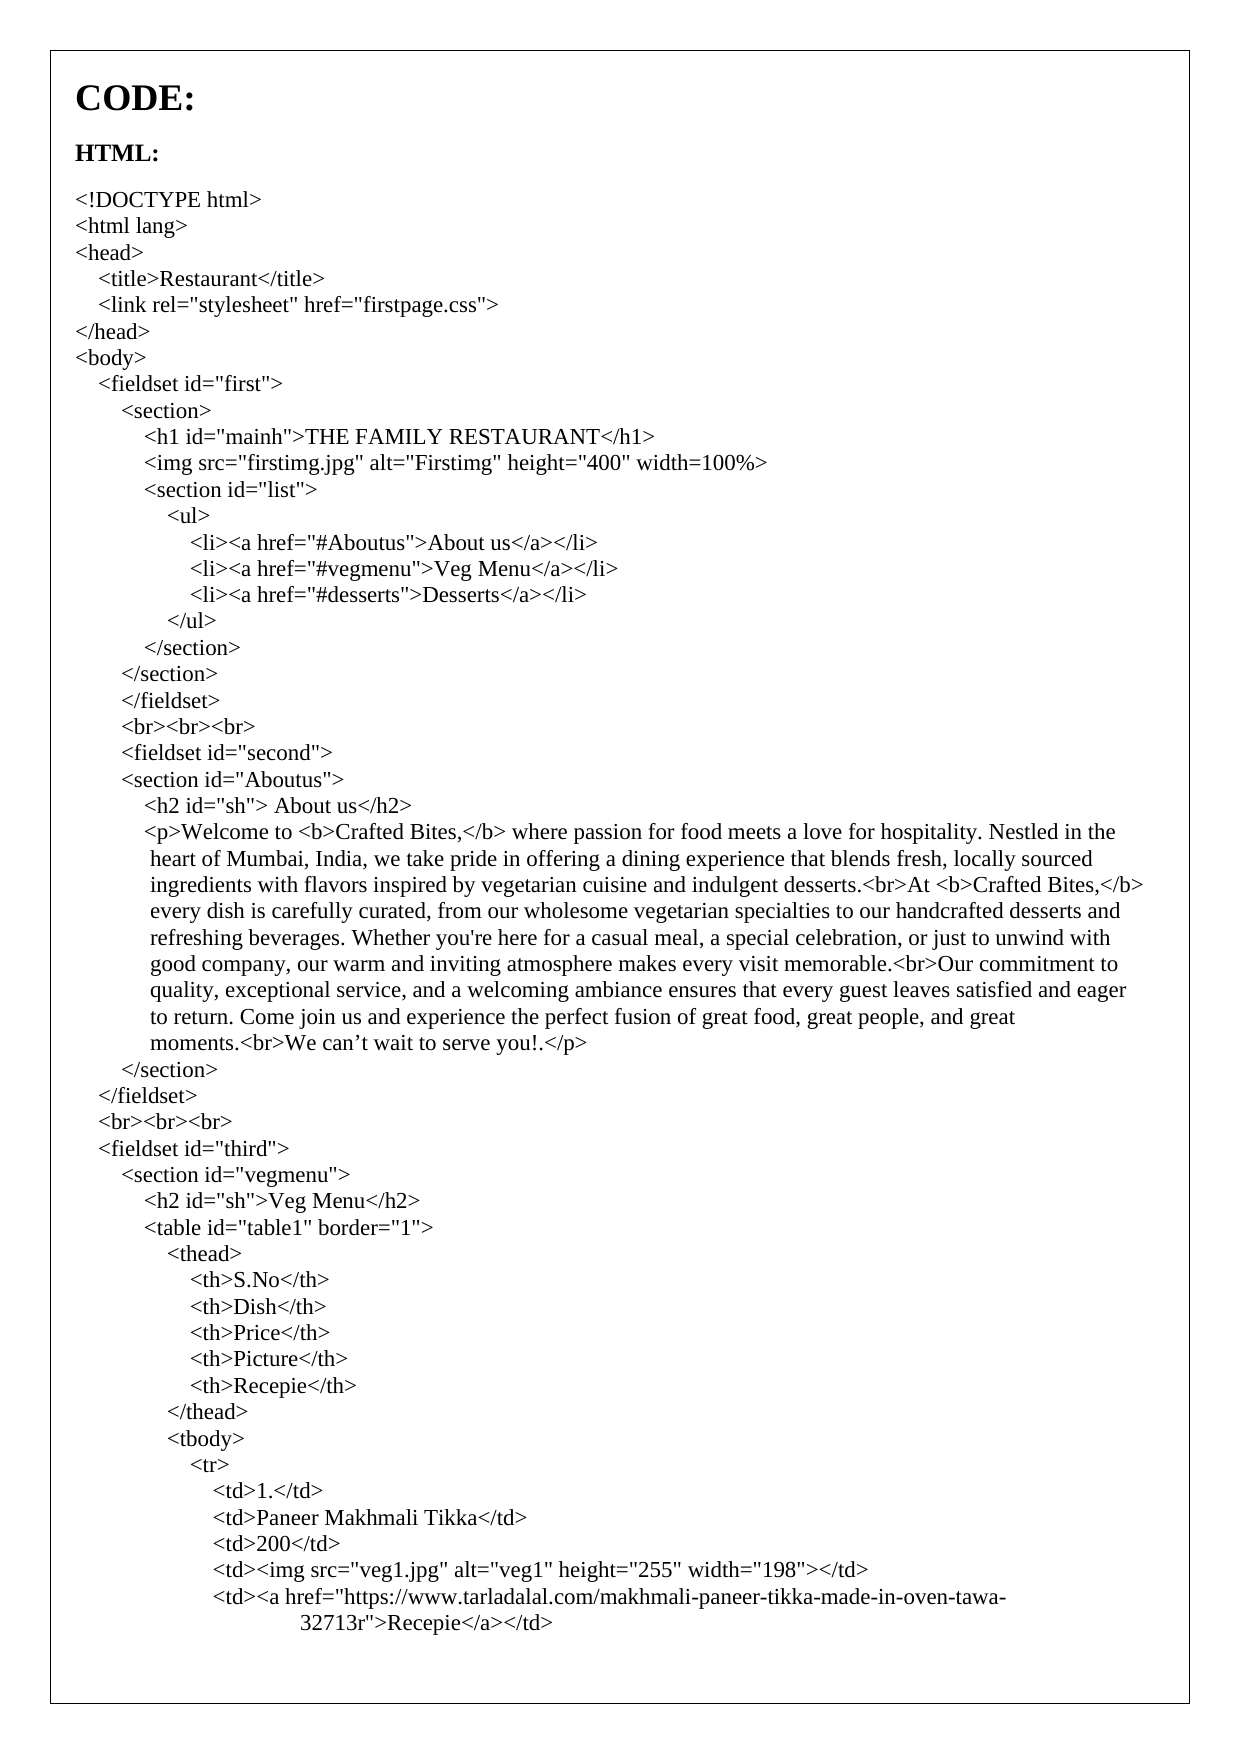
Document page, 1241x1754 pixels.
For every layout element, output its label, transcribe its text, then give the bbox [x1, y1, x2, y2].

text moments.<br>We can’t wait to serve you!.</p> [75, 1029, 1165, 1056]
text HTML: [75, 138, 1165, 167]
text <th>Recepie</th> [75, 1372, 1165, 1398]
text <section id="vegmenu"> [75, 1161, 1165, 1187]
text <img src="firstimg.jpg" alt="Firstimg" height="400" width=100%> [75, 449, 1165, 476]
text CODE: [75, 75, 1165, 118]
text <td><img src="veg1.jpg" alt="veg1" height="255" width="198"></td> [75, 1556, 1165, 1583]
text every dish is carefully curated, from our wholesome vegetarian specialties to our handcrafted desserts and [75, 897, 1165, 924]
text <!DOCTYPE html> [75, 186, 1165, 212]
text <td>1.</td> [75, 1477, 1165, 1504]
text <table id="table1" border="1"> [75, 1214, 1165, 1240]
text heart of Mumbai, India, we take pride in offering a dining experience that blends fresh, locally sourced [75, 845, 1165, 871]
text </ul> [75, 608, 1165, 634]
text </section> [75, 1056, 1165, 1082]
text quality, exceptional service, and a welcoming ambiance ensures that every guest leaves satisfied and eager [75, 977, 1165, 1003]
text <td><a href="https://www.tarladalal.com/makhmali-paneer-tikka-made-in-oven-tawa- [75, 1583, 1165, 1609]
text <section> [75, 397, 1165, 423]
text <fieldset id="second"> [75, 739, 1165, 766]
text </thead> [75, 1398, 1165, 1424]
text <li><a href="#desserts">Desserts</a></li> [75, 581, 1165, 608]
text </fieldset> [75, 1082, 1165, 1108]
text <tbody> [75, 1424, 1165, 1451]
text <html lang> [75, 212, 1165, 239]
text <br><br><br> [75, 1108, 1165, 1135]
text 32713r">Recepie</a></td> [225, 1609, 1165, 1635]
text <head> [75, 239, 1165, 265]
text <h2 id="sh">Veg Menu</h2> [75, 1187, 1165, 1214]
text <body> [75, 344, 1165, 370]
text <title>Restaurant</title> [75, 265, 1165, 291]
text <tr> [75, 1451, 1165, 1477]
text <td>Paneer Makhmali Tikka</td> [75, 1504, 1165, 1530]
text to return. Come join us and experience the perfect fusion of great food, great people, and great [75, 1003, 1165, 1029]
text <thead> [75, 1240, 1165, 1266]
text good company, our warm and inviting atmosphere makes every visit memorable.<br>Our commitment to [75, 950, 1165, 977]
text <section id="list"> [75, 476, 1165, 502]
text <li><a href="#Aboutus">About us</a></li> [75, 528, 1165, 555]
text <h1 id="mainh">THE FAMILY RESTAURANT</h1> [75, 423, 1165, 449]
text <p>Welcome to <b>Crafted Bites,</b> where passion for food meets a love for hospitality. Nestled in the [75, 818, 1165, 845]
text <li><a href="#vegmenu">Veg Menu</a></li> [75, 555, 1165, 581]
text <ul> [75, 502, 1165, 528]
text <fieldset id="third"> [75, 1135, 1165, 1161]
text </section> [75, 634, 1165, 660]
text <br><br><br> [75, 713, 1165, 739]
text <section id="Aboutus"> [75, 766, 1165, 792]
text <link rel="stylesheet" href="firstpage.css"> [75, 291, 1165, 318]
text <th>Picture</th> [75, 1346, 1165, 1372]
text </fieldset> [75, 687, 1165, 713]
text <th>Dish</th> [75, 1293, 1165, 1319]
text </section> [75, 660, 1165, 687]
text <h2 id="sh"> About us</h2> [75, 792, 1165, 818]
text <th>Price</th> [75, 1319, 1165, 1346]
text <th>S.No</th> [75, 1266, 1165, 1293]
text <td>200</td> [75, 1530, 1165, 1556]
text ingredients with flavors inspired by vegetarian cuisine and indulgent desserts.<br>At <b>Crafted Bites,</b> [75, 871, 1165, 897]
text <fieldset id="first"> [75, 370, 1165, 397]
text refreshing beverages. Whether you're here for a casual meal, a special celebration, or just to unwind with [75, 924, 1165, 950]
text </head> [75, 318, 1165, 344]
